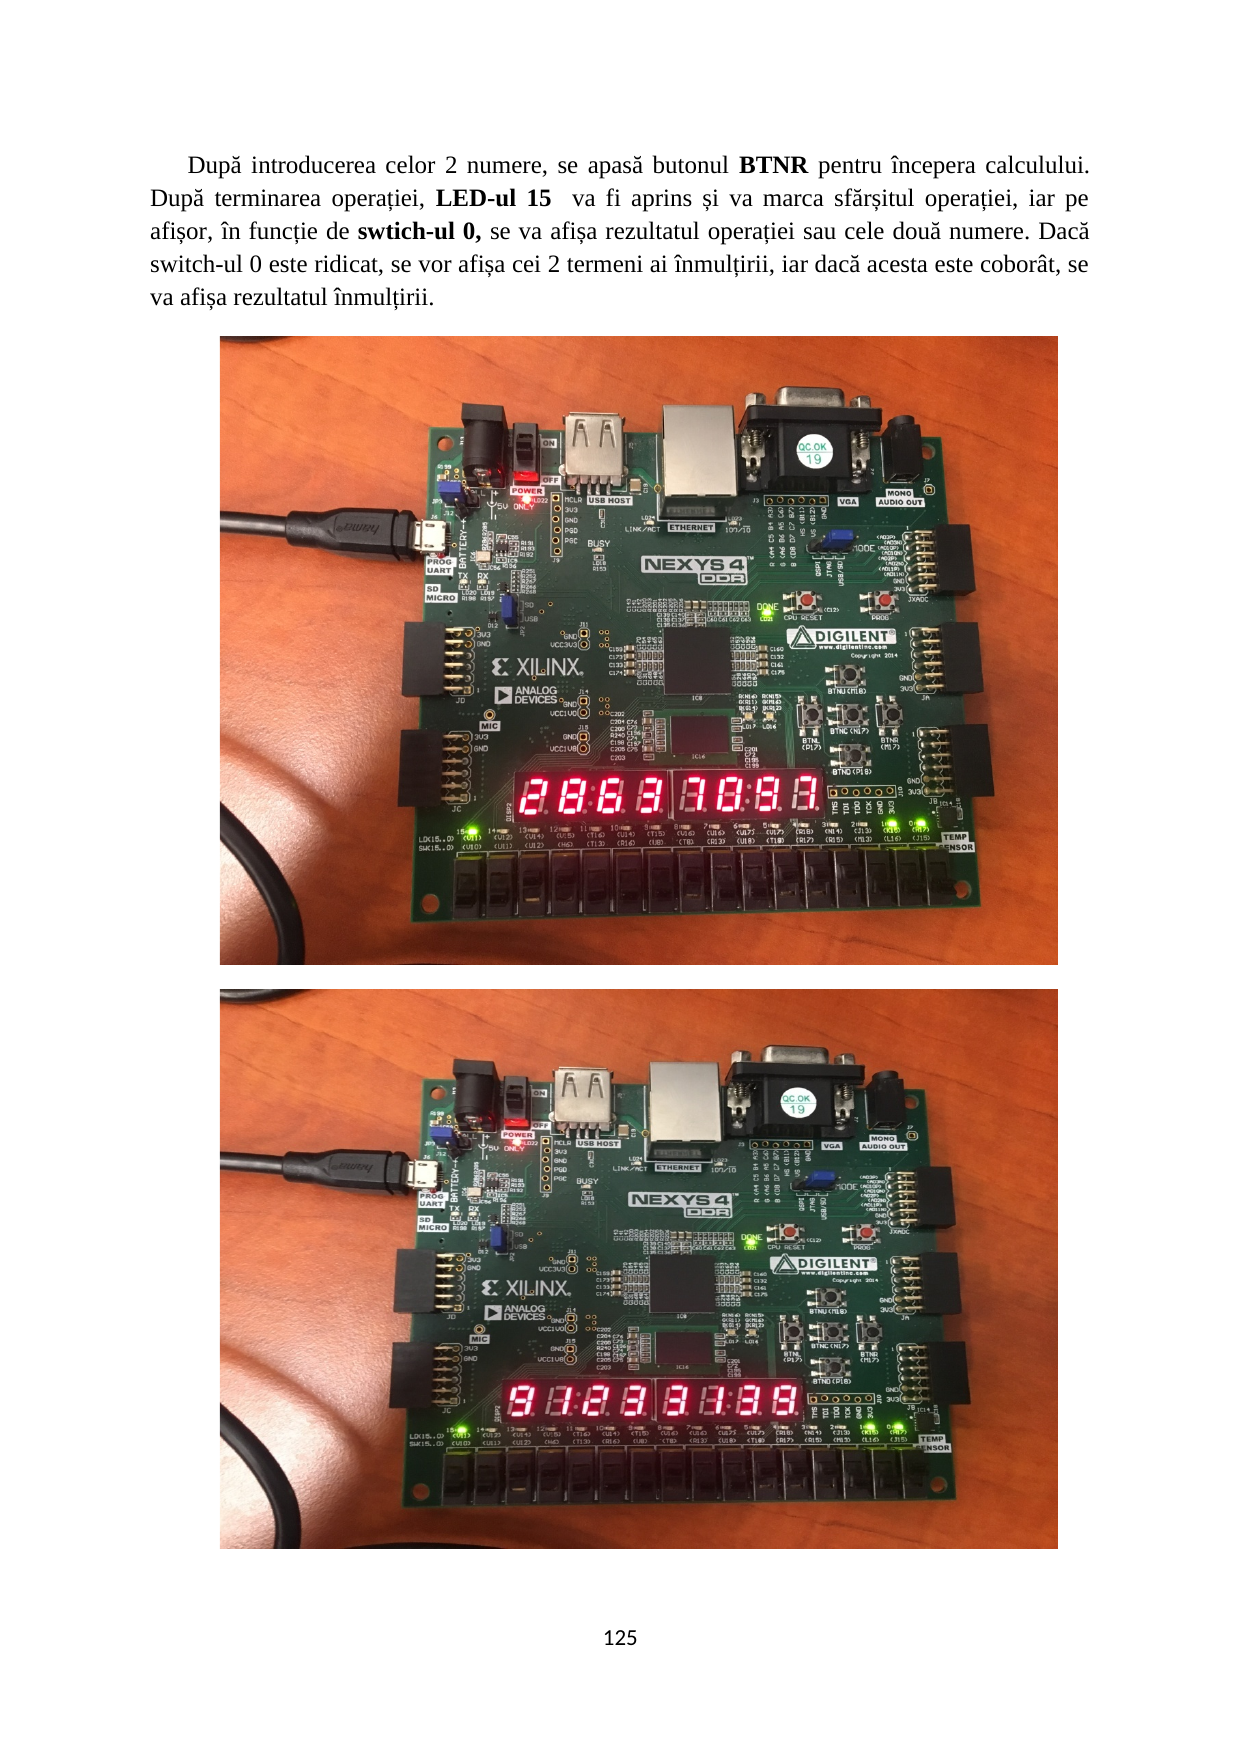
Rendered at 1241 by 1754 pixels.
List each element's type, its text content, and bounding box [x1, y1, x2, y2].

picture [219, 336, 1058, 965]
text După introducerea celor 2 numere, se apasă butonul BTNR pentru începera calculului. După terminarea operației, LED-ul 15 va fi aprins și va marca sfărșitul operației, iar pe afișor, în funcție de swtich-ul 0, se va afișa rezultatul operației sau cele două numere. Dacă switch-ul 0 este ridicat, se vor afișa cei 2 termeni ai înmulțirii, iar dacă acesta este coborât, se va afișa rezultatul înmulțirii. [150, 150, 1090, 311]
picture [219, 989, 1058, 1549]
